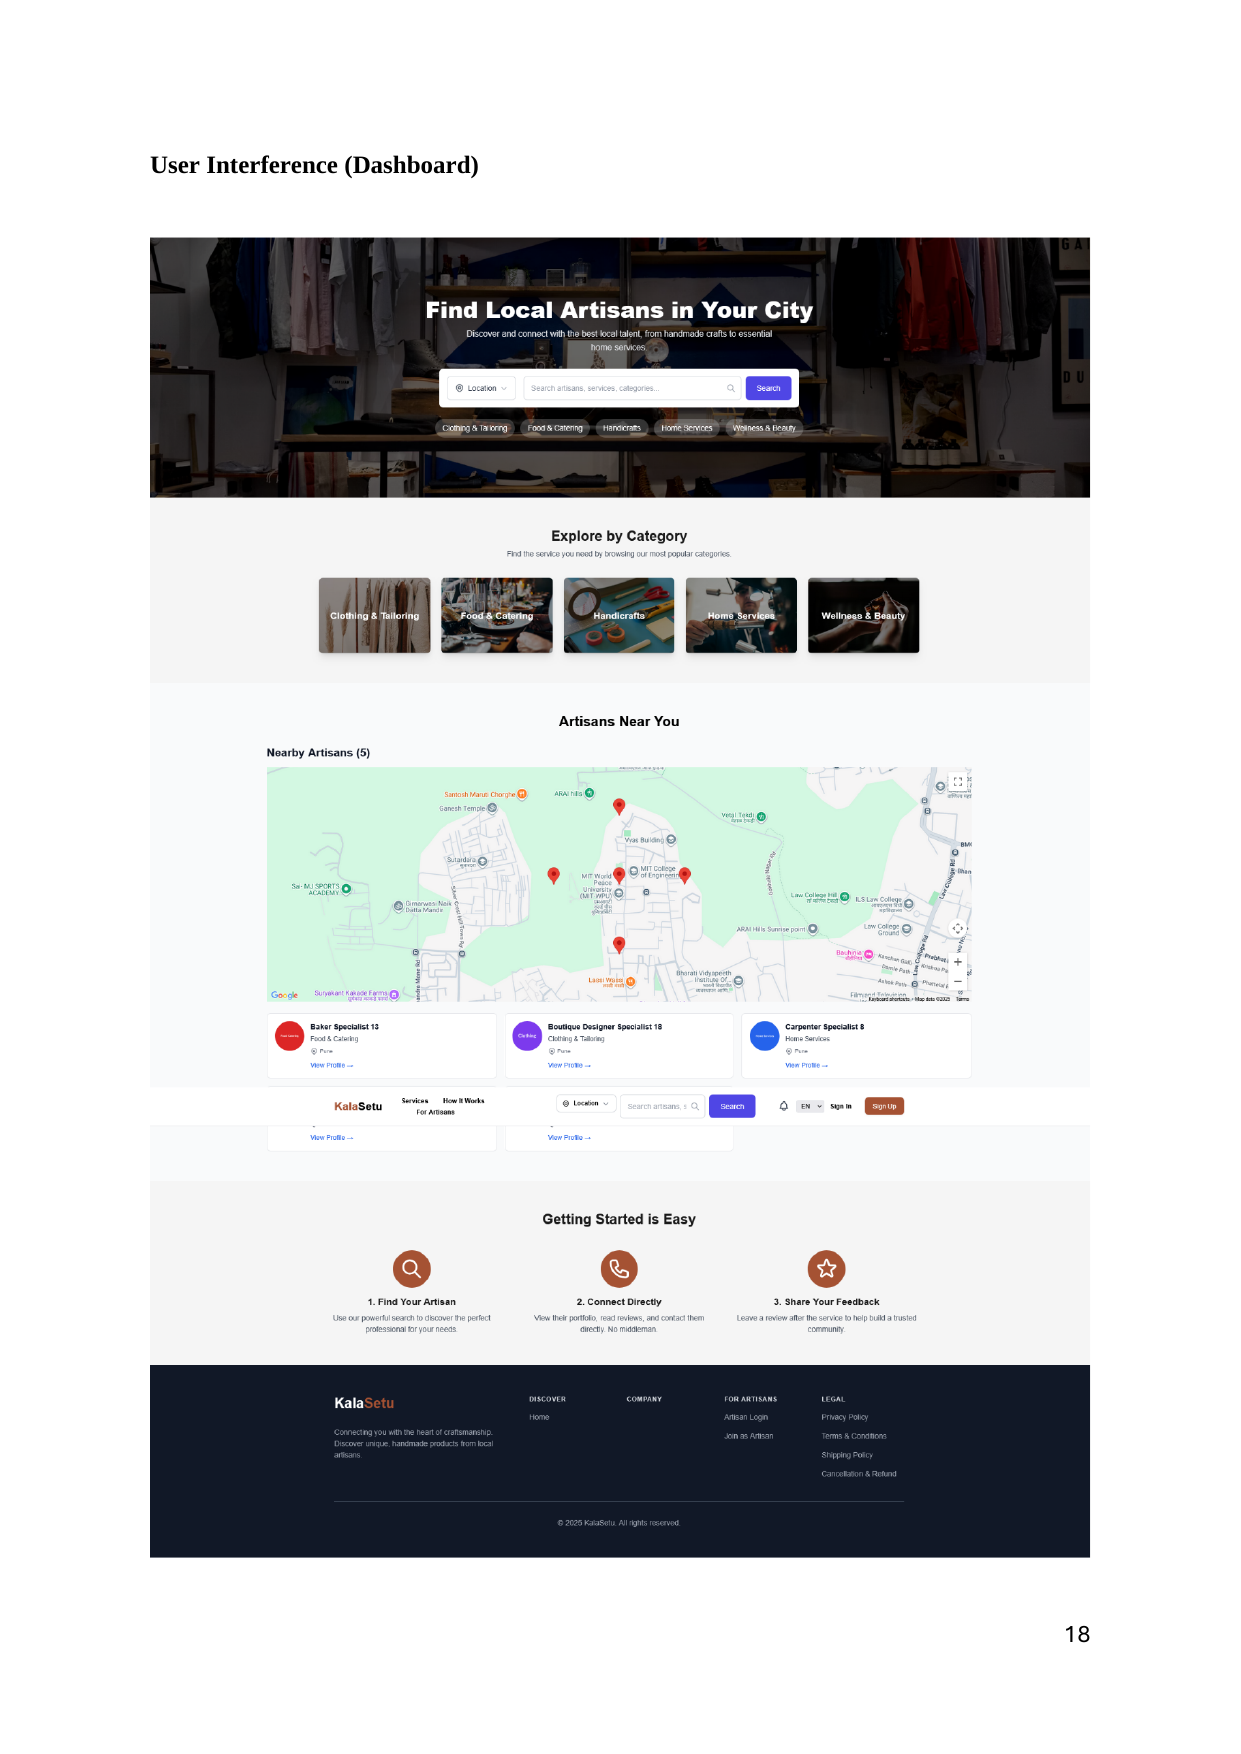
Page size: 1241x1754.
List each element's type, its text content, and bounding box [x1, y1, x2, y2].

picture [150, 199, 1091, 1558]
text User Interference (Dashboard) [150, 150, 1090, 179]
